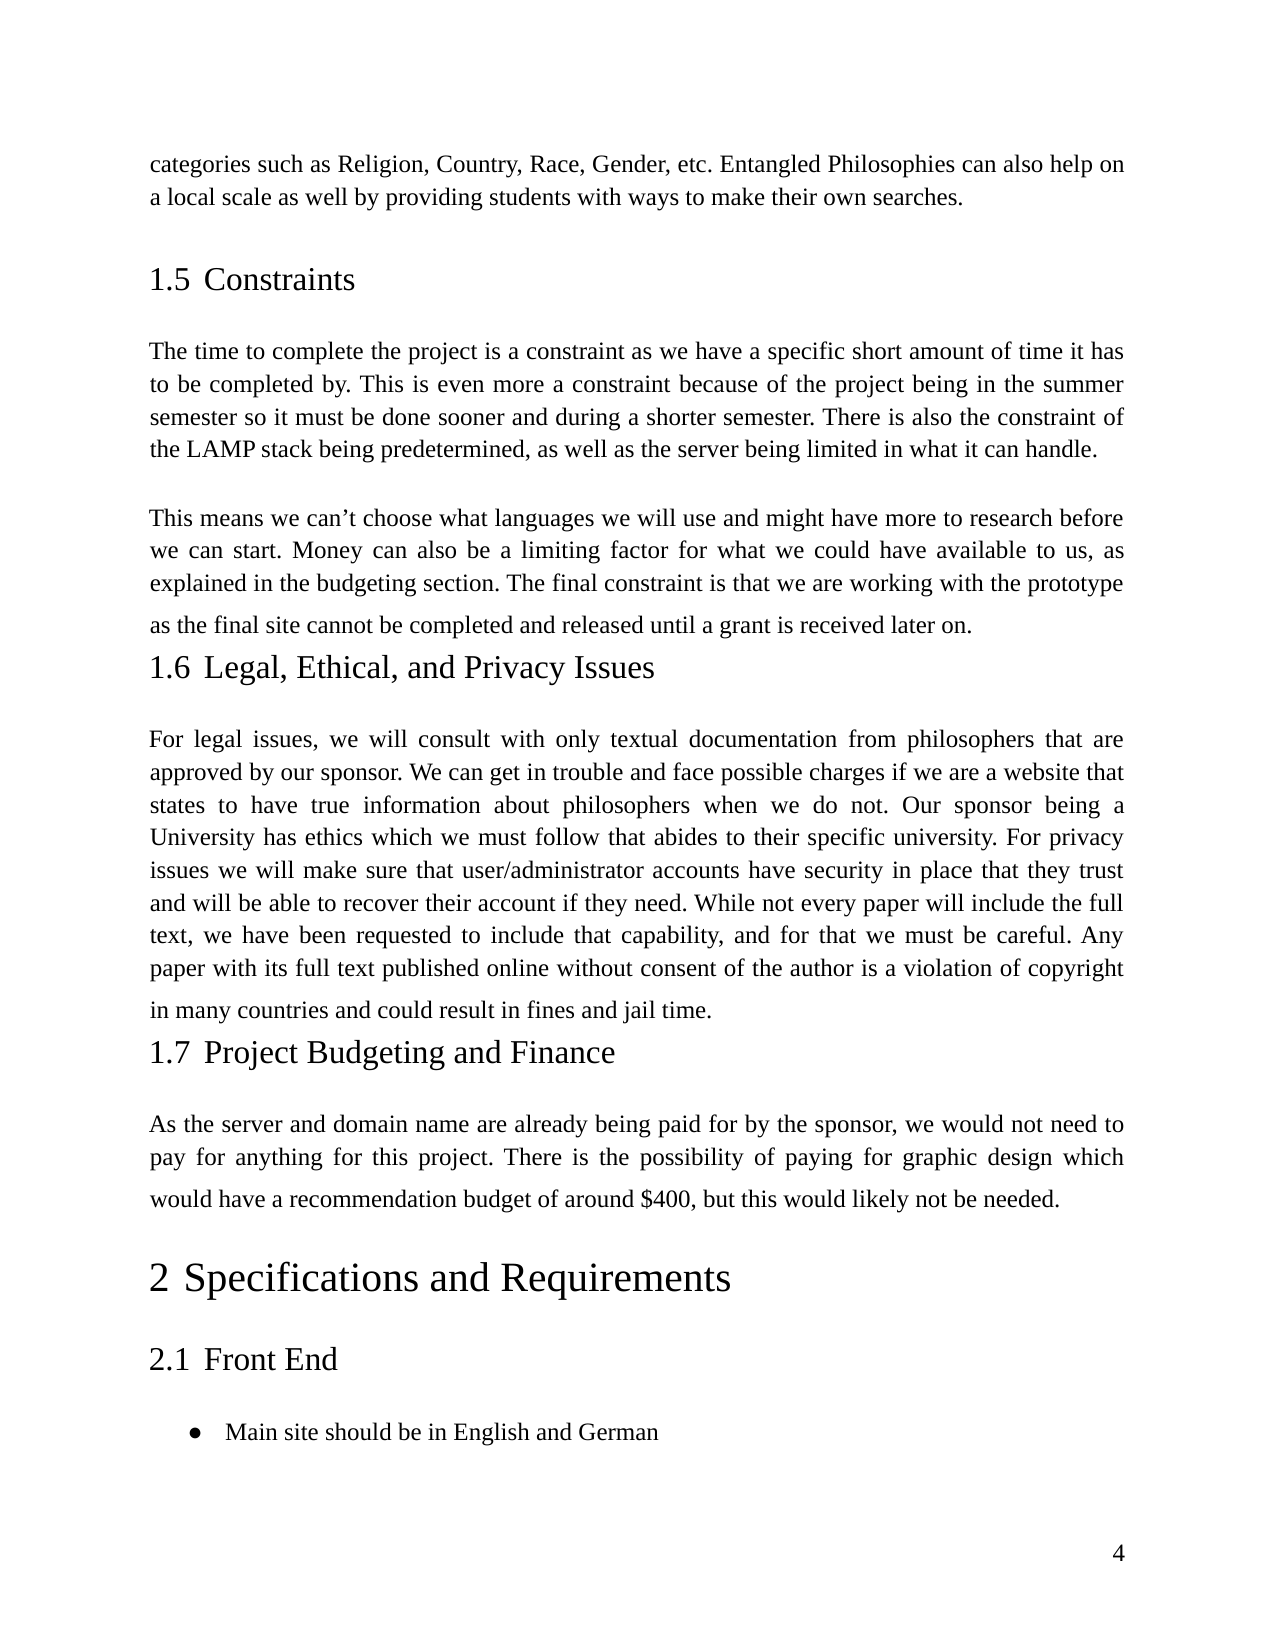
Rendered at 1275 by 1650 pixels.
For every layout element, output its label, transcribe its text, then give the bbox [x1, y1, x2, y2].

subtitle Specifications and Requirements [148, 1252, 1219, 1300]
text For legal issues, we will consult with only textual documentation from philosophers that are approved by our sponsor. We can get in trouble and face possible charges if we are a website that states to have true information about philosophers when we do not. Our sponsor being a University has ethics which we must follow that abides to their specific university. For privacy issues we will make sure that user/administrator accounts have security in place that they trust and will be able to recover their account if they need. While not every paper will include the full text, we have been requested to include that capability, and for that we must be careful. Any paper with its full text published online without consent of the author is a violation of copyright in many countries and could result in fines and jail time. [148, 724, 1125, 1026]
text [148, 149, 1125, 211]
subtitle Constraints [148, 259, 1219, 298]
text The time to complete the project is a constraint as we have a specific short amount of time it has to be completed by. This is even more a constraint because of the project being in the summer semester so it must be done sooner and during a shorter semester. There is also the constraint of the LAMP stack being predetermined, as well as the server being limited in what it can handle. [148, 336, 1125, 463]
text This means we can’t choose what languages we will use and might have more to research before we can start. Money can also be a limiting factor for what we could have available to us, as explained in the budgeting section. The final constraint is that we are working with the prototype as the final site cannot be completed and released until a grant is received later on. [148, 503, 1125, 641]
text As the server and domain name are already being paid for by the sponsor, we would not need to pay for anything for this project. There is the possibility of paying for graphic design which would have a recommendation budget of around $400, but this would likely not be needed. [148, 1109, 1125, 1214]
list Main site should be in English and German [187, 1417, 1125, 1445]
subtitle Front End [148, 1340, 1219, 1378]
subtitle Project Budgeting and Finance [148, 1033, 1219, 1071]
subtitle Legal, Ethical, and Privacy Issues [148, 647, 1219, 686]
